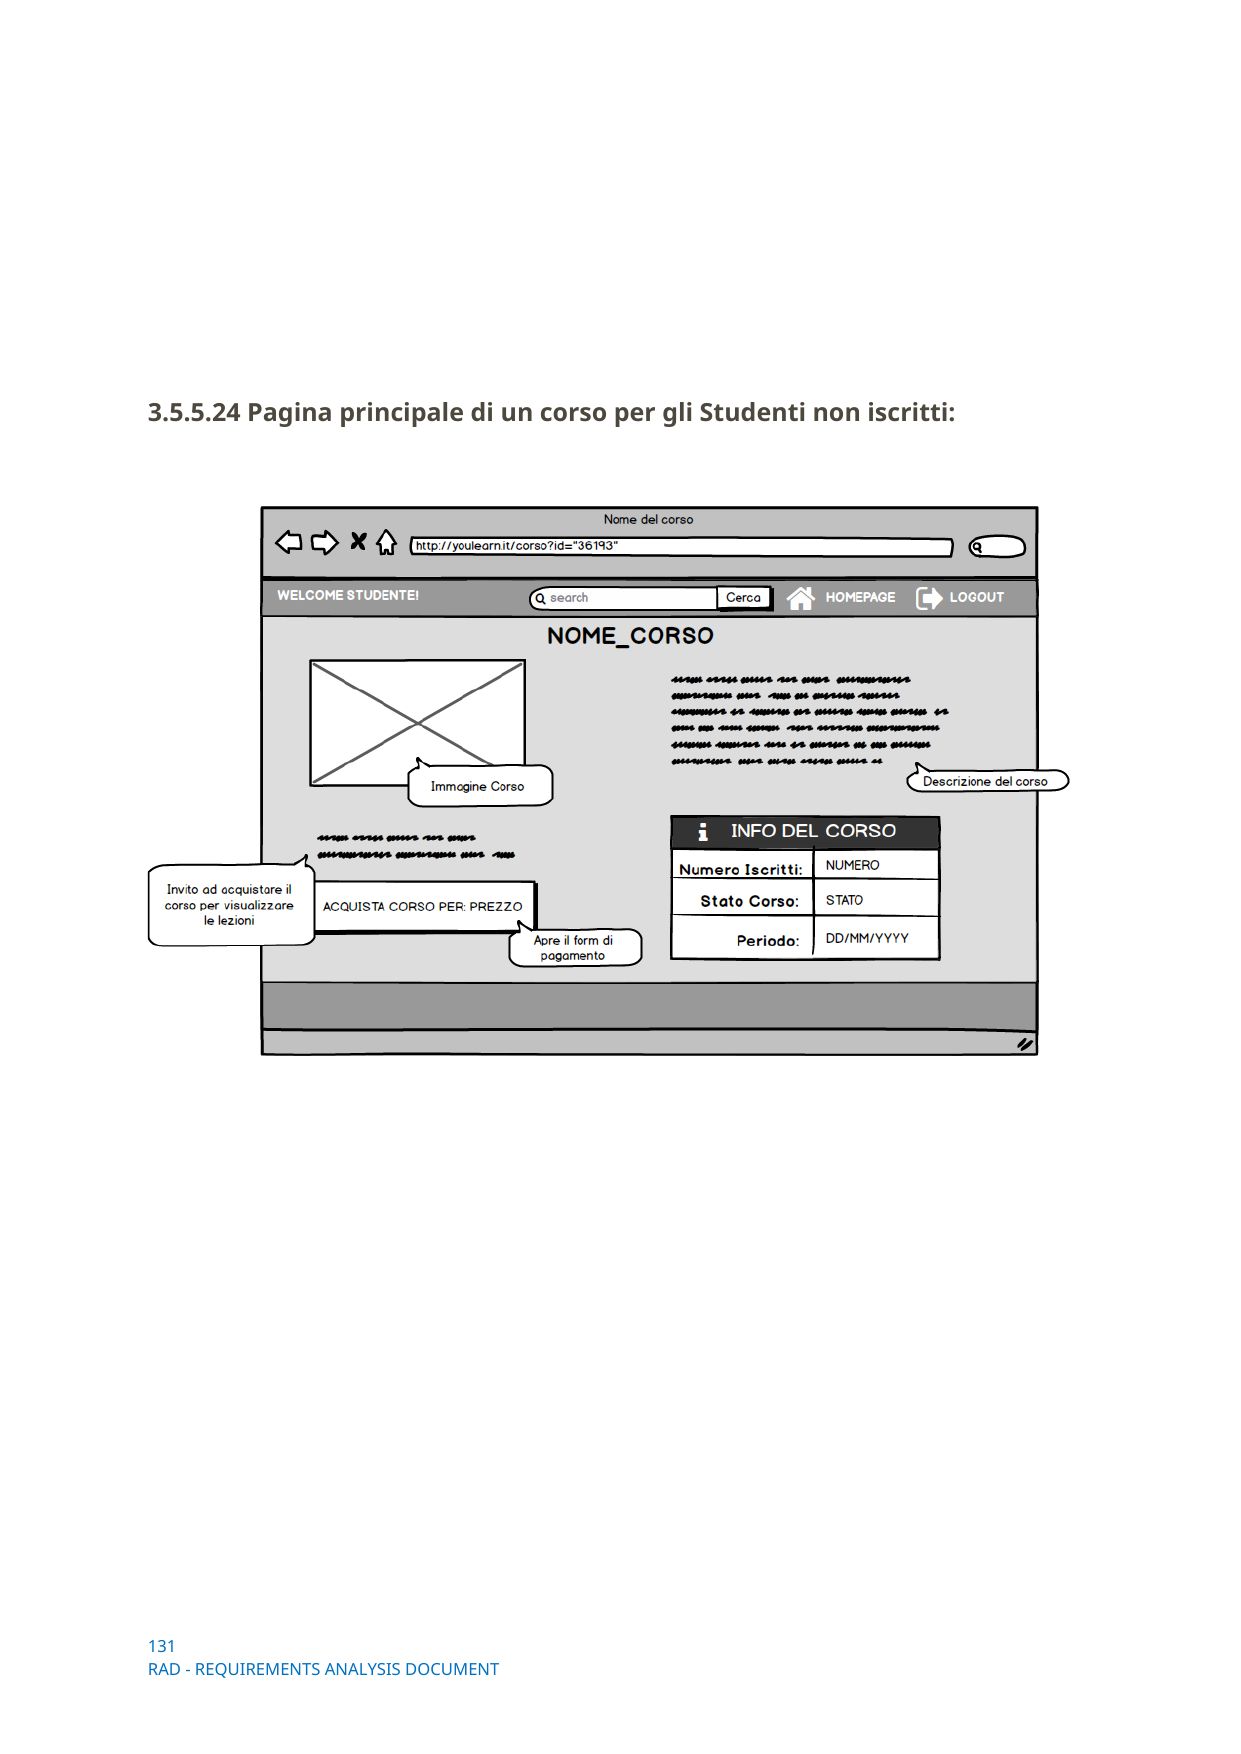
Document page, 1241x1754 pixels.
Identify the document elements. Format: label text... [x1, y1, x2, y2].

subtitle 3.5.5.24 Pagina principale di un corso per gli Studenti non iscritti: [148, 395, 1092, 429]
picture [147, 506, 1093, 1056]
